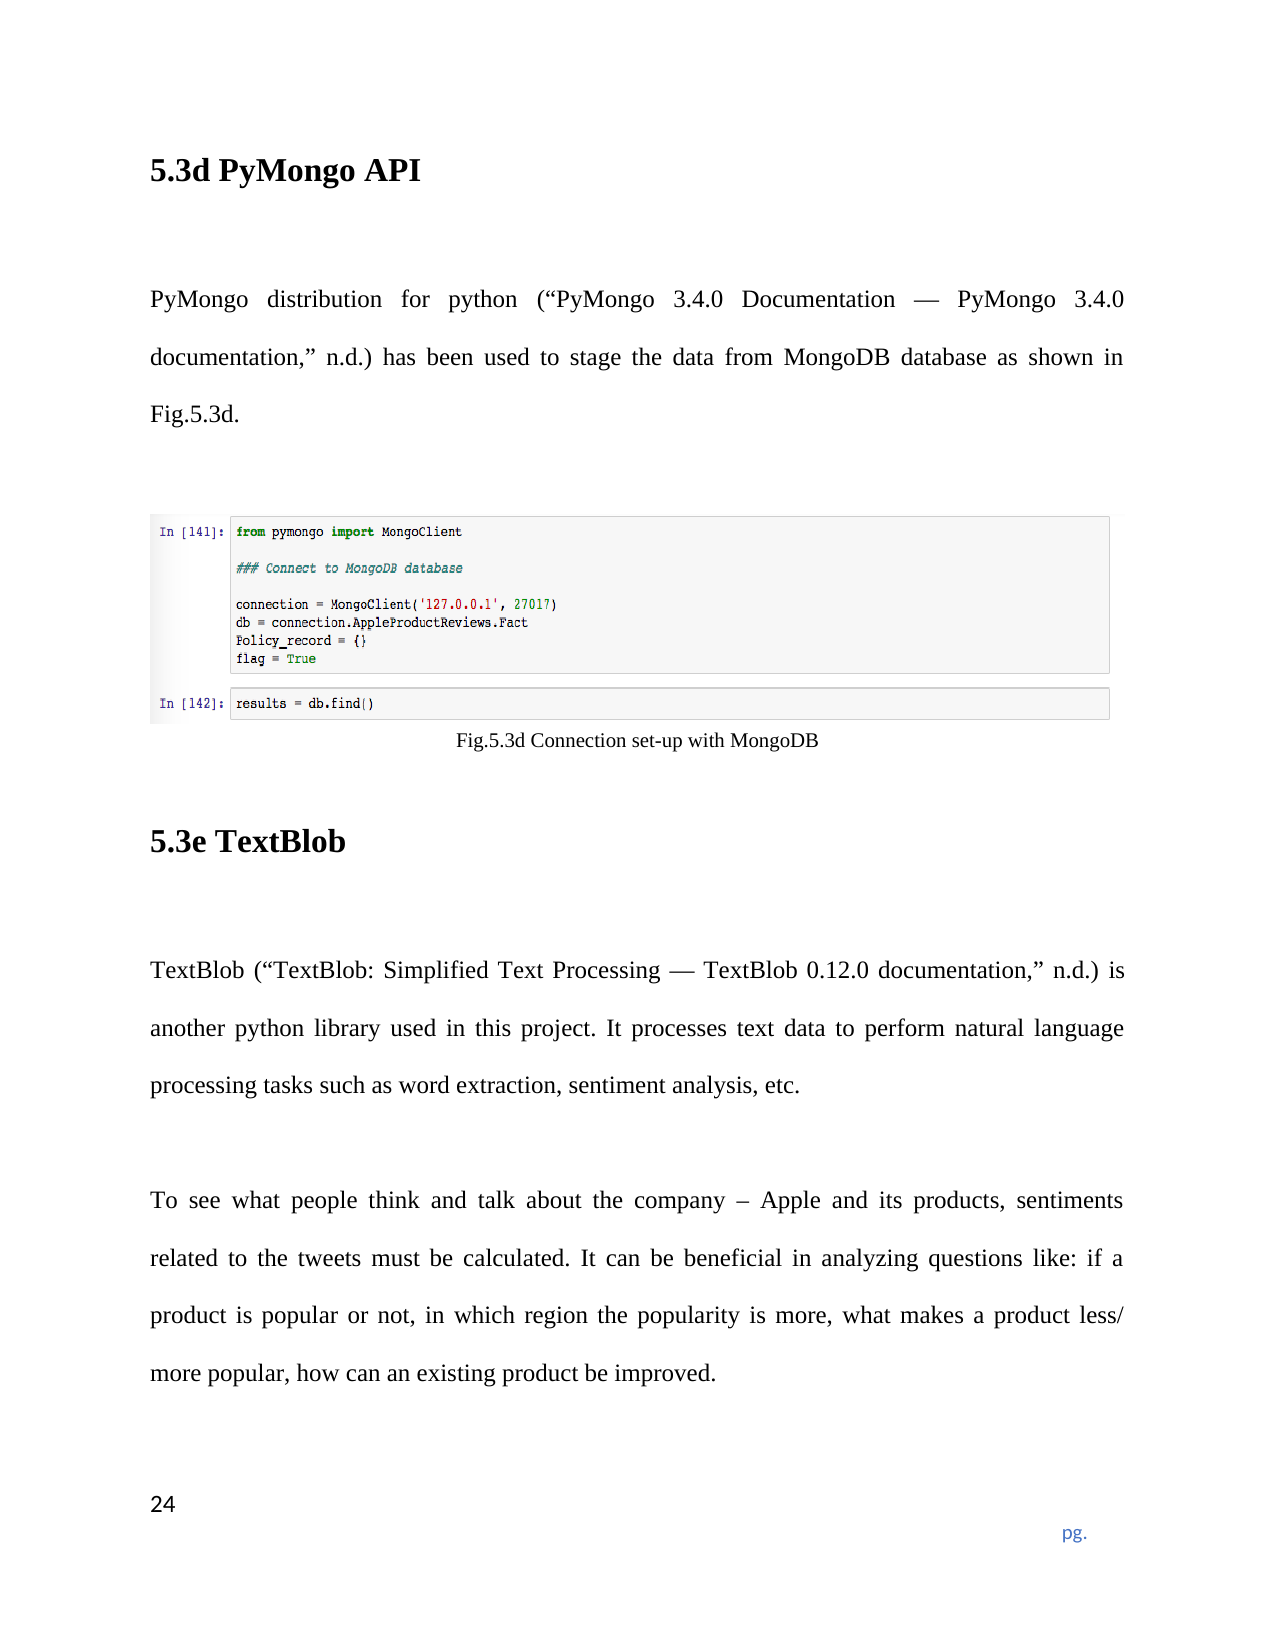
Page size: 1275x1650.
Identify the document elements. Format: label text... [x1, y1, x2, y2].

text To see what people think and talk about the company – Apple and its products, sentiments related to the tweets must be calculated. It can be beneficial in analyzing questions like: if a product is popular or not, in which region the popularity is more, what makes a product less/ more popular, how can an existing product be improved. [150, 1186, 1125, 1387]
text TextBlob (“TextBlob: Simplified Text Processing — TextBlob 0.12.0 documentation,” n.d.) is another python library used in this project. It processes text data to perform natural language processing tasks such as word extraction, sentiment analysis, etc. [150, 956, 1125, 1099]
text 5.3d PyMongo API [150, 150, 1125, 188]
text PyMongo distribution for python (“PyMongo 3.4.0 Documentation — PyMongo 3.4.0 documentation,” n.d.) has been used to stage the data from MongoDB database as shown in Fig.5.3d. [150, 284, 1125, 428]
text 5.3e TextBlob [150, 821, 1125, 860]
text Fig.5.3d Connection set-up with MongoDB [150, 728, 1125, 752]
picture [150, 514, 1125, 724]
